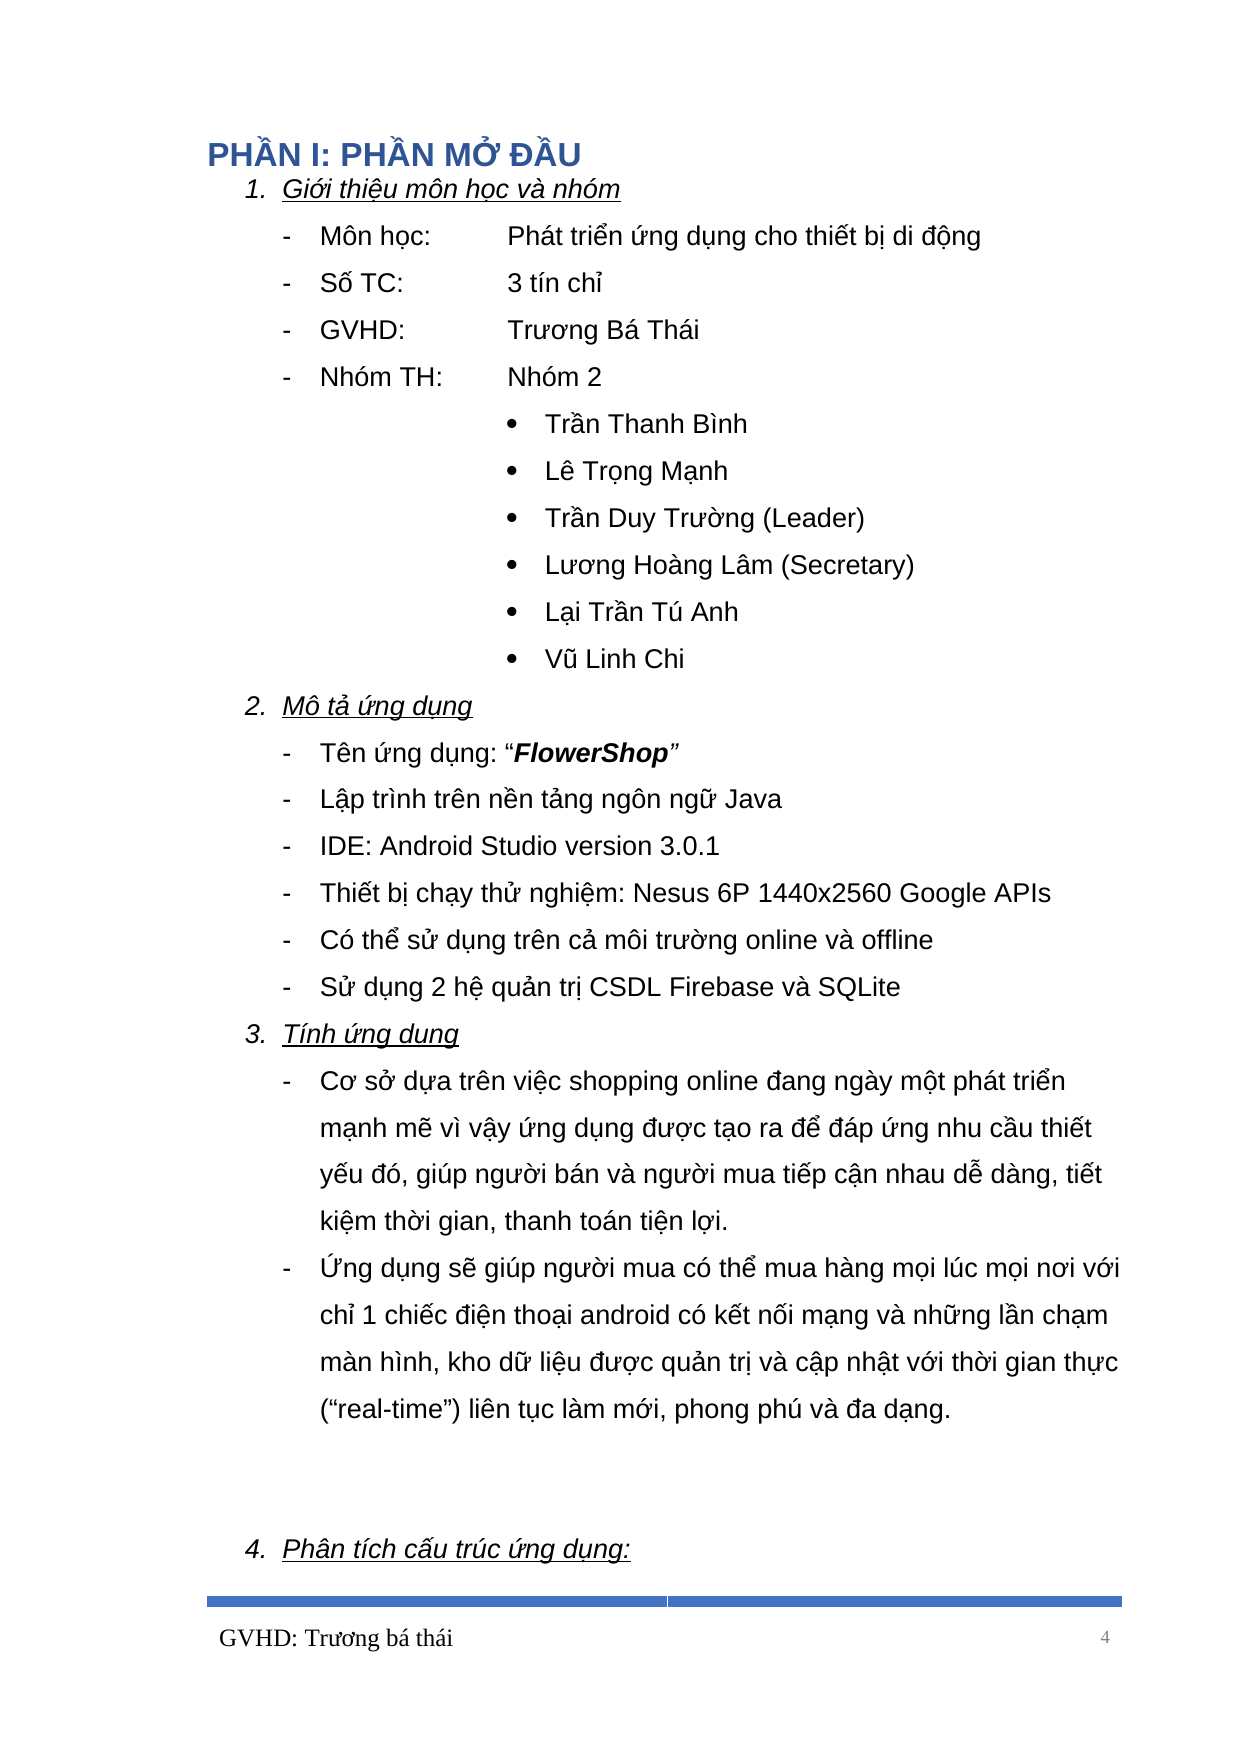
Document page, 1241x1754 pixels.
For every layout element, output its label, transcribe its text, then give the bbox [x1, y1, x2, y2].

list Nhóm TH: Nhóm 2 [282, 361, 1122, 392]
list Cơ sở dựa trên việc shopping online đang ngày một phát triển mạnh mẽ vì vậy ứng dụng được tạo ra để đáp ứng nhu cầu thiết yếu đó, giúp người bán và người mua tiếp cận nhau dễ dàng, tiết kiệm thời gian, thanh toán tiện lợi. [282, 1065, 1122, 1237]
list Lê Trọng Mạnh [507, 455, 1122, 486]
list IDE: Android Studio version 3.0.1 [282, 830, 1122, 862]
list Môn học: Phát triển ứng dụng cho thiết bị di động [282, 220, 1122, 252]
list Có thể sử dụng trên cả môi trường online và offline [282, 924, 1122, 955]
list Vũ Linh Chi [507, 643, 1122, 674]
list Sử dụng 2 hệ quản trị CSDL Firebase và SQLite [282, 971, 1122, 1002]
list Tính ứng dụng [244, 1018, 1122, 1049]
list Thiết bị chạy thử nghiệm: Nesus 6P 1440x2560 Google APIs [282, 877, 1122, 908]
list Lại Trần Tú Anh [507, 596, 1122, 627]
list Ứng dụng sẽ giúp người mua có thể mua hàng mọi lúc mọi nơi với chỉ 1 chiếc điện thoại android có kết nối mạng và những lần chạm màn hình, kho dữ liệu được quản trị và cập nhật với thời gian thực (“real-time”) liên tục làm mới, phong phú và đa dạng. [282, 1252, 1122, 1424]
list Số TC: 3 tín chỉ [282, 267, 1122, 298]
list Tên ứng dụng: “FlowerShop” [282, 737, 1122, 768]
list Lập trình trên nền tảng ngôn ngữ Java [282, 783, 1122, 815]
list Trần Thanh Bình [507, 408, 1122, 439]
list GVHD: Trương Bá Thái [282, 314, 1122, 345]
list Giới thiệu môn học và nhóm [244, 173, 1122, 205]
list Trần Duy Trường (Leader) [507, 502, 1122, 533]
list Phân tích cấu trúc ứng dụng: [244, 1533, 1122, 1565]
subtitle PHẦN I: PHẦN MỞ ĐẦU [207, 135, 1122, 173]
list Mô tả ứng dụng [244, 690, 1122, 721]
list Lương Hoàng Lâm (Secretary) [507, 549, 1122, 580]
